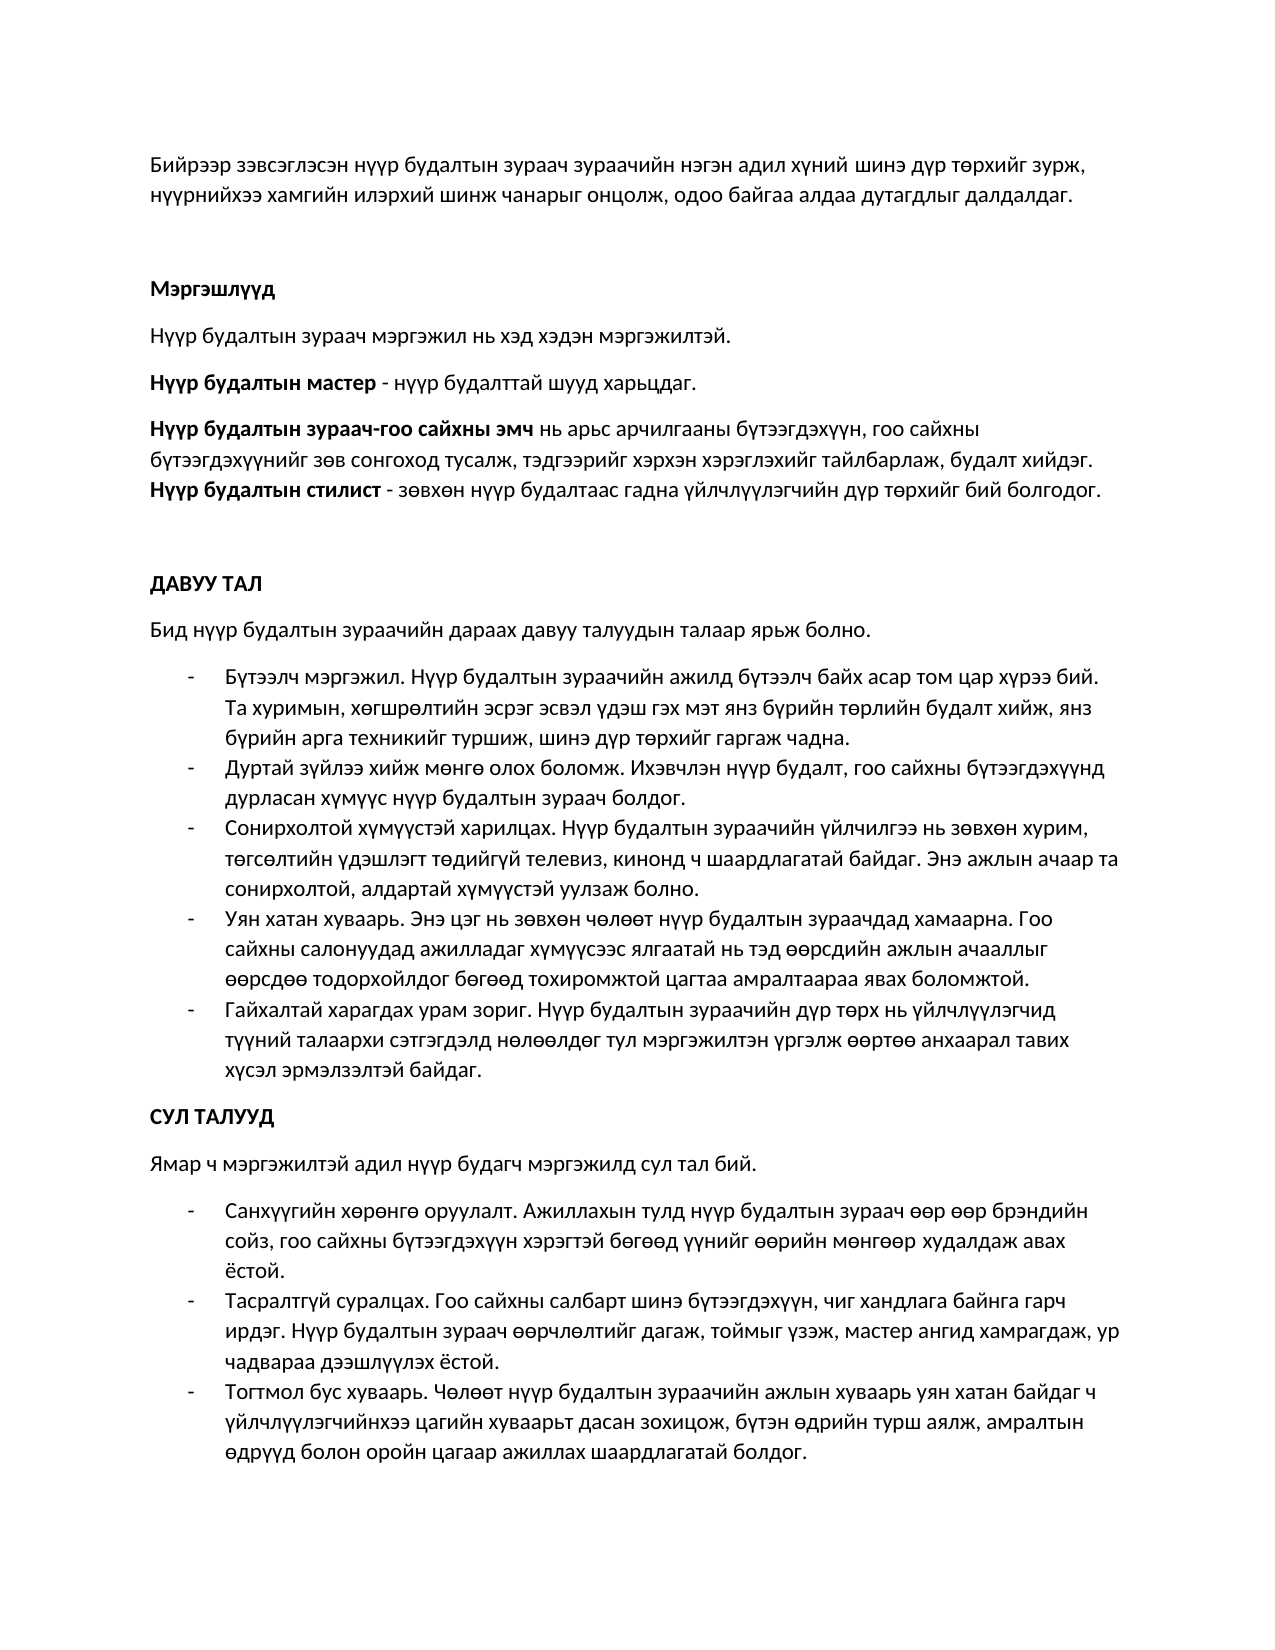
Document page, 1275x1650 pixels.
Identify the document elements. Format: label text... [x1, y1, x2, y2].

text Ямар ч мэргэжилтэй адил нүүр будагч мэргэжилд сул тал бий. [150, 1149, 1125, 1177]
list Уян хатан хуваарь. Энэ цэг нь зөвхөн чөлөөт нүүр будалтын зураачдад хамаарна. Гоо сайхны салонуудад ажилладаг хүмүүсээс ялгаатай нь тэд өөрсдийн ажлын ачааллыг өөрсдөө тодорхойлдог бөгөөд тохиромжтой цагтаа амралтаараа явах боломжтой. [187, 904, 1125, 993]
text Нүүр будалтын зураач-гоо сайхны эмч нь арьс арчилгааны бүтээгдэхүүн, гоо сайхны бүтээгдэхүүнийг зөв сонгоход тусалж, тэдгээрийг хэрхэн хэрэглэхийг тайлбарлаж, будалт хийдэг. Нүүр будалтын стилист - зөвхөн нүүр будалтаас гадна үйлчлүүлэгчийн дүр төрхийг бий болгодог. [150, 414, 1125, 503]
text Нүүр будалтын зураач мэргэжил нь хэд хэдэн мэргэжилтэй. [150, 321, 1125, 349]
text Мэргэшлүүд [150, 274, 1125, 302]
list Бүтээлч мэргэжил. Нүүр будалтын зураачийн ажилд бүтээлч байх асар том цар хүрээ бий. Та хуримын, хөгшрөлтийн эсрэг эсвэл үдэш гэх мэт янз бүрийн төрлийн будалт хийж, янз бүрийн арга техникийг туршиж, шинэ дүр төрхийг гаргаж чадна. [187, 662, 1125, 751]
list Тасралтгүй суралцах. Гоо сайхны салбарт шинэ бүтээгдэхүүн, чиг хандлага байнга гарч ирдэг. Нүүр будалтын зураач өөрчлөлтийг дагаж, тоймыг үзэж, мастер ангид хамрагдаж, ур чадвараа дээшлүүлэх ёстой. [187, 1286, 1125, 1375]
list Дуртай зүйлээ хийж мөнгө олох боломж. Ихэвчлэн нүүр будалт, гоо сайхны бүтээгдэхүүнд дурласан хүмүүс нүүр будалтын зураач болдог. [187, 753, 1125, 811]
text ДАВУУ ТАЛ [150, 569, 1125, 597]
list Гайхалтай харагдах урам зориг. Нүүр будалтын зураачийн дүр төрх нь үйлчлүүлэгчид түүний талаархи сэтгэгдэлд нөлөөлдөг тул мэргэжилтэн үргэлж өөртөө анхаарал тавих хүсэл эрмэлзэлтэй байдаг. [187, 995, 1125, 1083]
text СУЛ ТАЛУУД [150, 1102, 1125, 1130]
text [150, 150, 1125, 208]
text Бид нүүр будалтын зураачийн дараах давуу талуудын талаар ярьж болно. [150, 616, 1125, 644]
list Тогтмол бус хуваарь. Чөлөөт нүүр будалтын зураачийн ажлын хуваарь уян хатан байдаг ч үйлчлүүлэгчийнхээ цагийн хуваарьт дасан зохицож, бүтэн өдрийн турш аялж, амралтын өдрүүд болон оройн цагаар ажиллах шаардлагатай болдог. [187, 1377, 1125, 1466]
list Санхүүгийн хөрөнгө оруулалт. Ажиллахын тулд нүүр будалтын зураач өөр өөр брэндийн сойз, гоо сайхны бүтээгдэхүүн хэрэгтэй бөгөөд үүнийг өөрийн мөнгөөр ​​худалдаж авах ёстой. [187, 1196, 1125, 1284]
text Нүүр будалтын мастер - нүүр будалттай шууд харьцдаг. [150, 368, 1125, 396]
list Сонирхолтой хүмүүстэй харилцах. Нүүр будалтын зураачийн үйлчилгээ нь зөвхөн хурим, төгсөлтийн үдэшлэгт төдийгүй телевиз, кинонд ч шаардлагатай байдаг. Энэ ажлын ачаар та сонирхолтой, алдартай хүмүүстэй уулзаж болно. [187, 813, 1125, 902]
